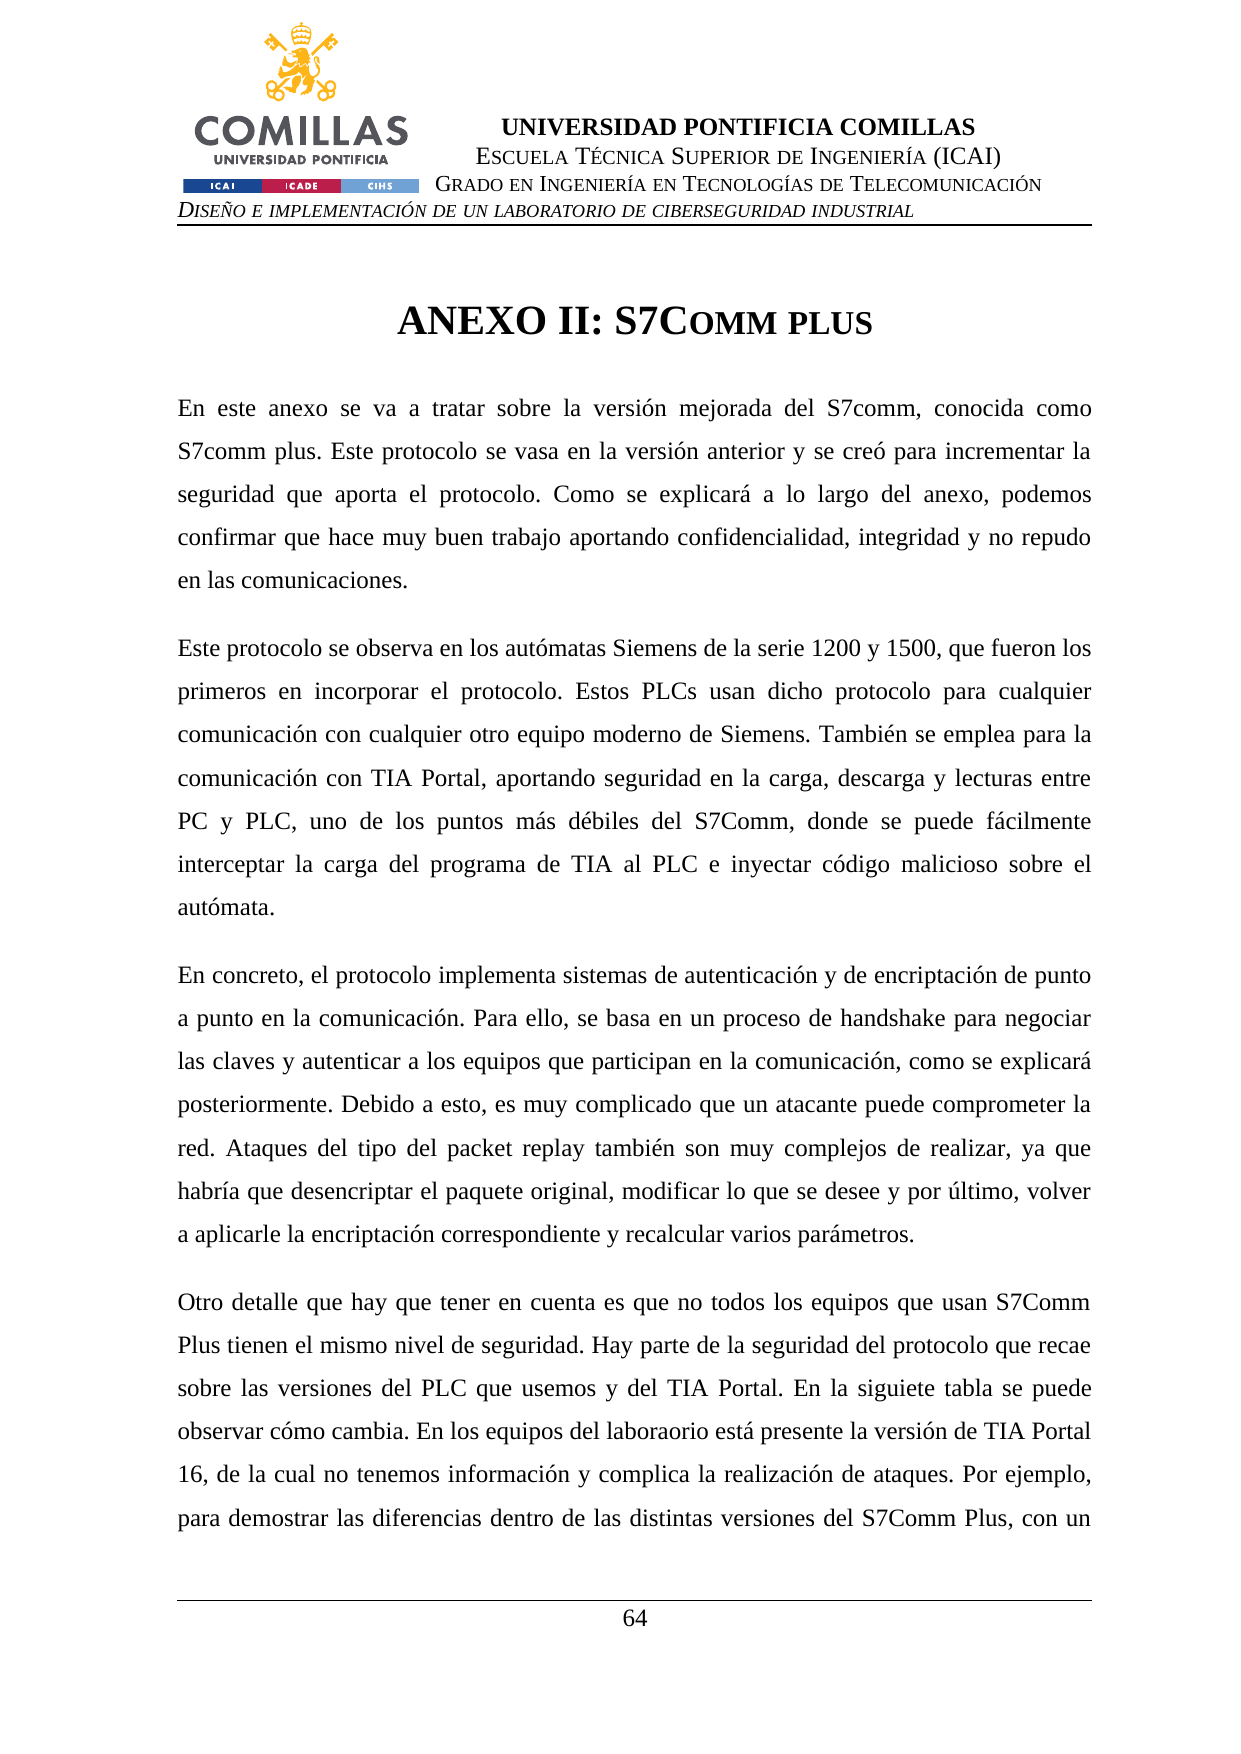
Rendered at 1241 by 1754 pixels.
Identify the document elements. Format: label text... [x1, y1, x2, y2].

list En este anexo se va a tratar sobre la versión mejorada del S7comm, conocida como S7comm plus. Este protocolo se vasa en la versión anterior y se creó para incrementar la seguridad que aporta el protocolo. Como se explicará a lo largo del anexo, podemos confirmar que hace muy buen trabajo aportando confidencialidad, integridad y no repudo en las comunicaciones. [177, 393, 1092, 594]
list En concreto, el protocolo implementa sistemas de autenticación y de encriptación de punto a punto en la comunicación. Para ello, se basa en un proceso de handshake para negociar las claves y autenticar a los equipos que participan en la comunicación, como se explicará posteriormente. Debido a esto, es muy complicado que un atacante puede comprometer la red. Ataques del tipo del packet replay también son muy complejos de realizar, ya que habría que desencriptar el paquete original, modificar lo que se desee y por último, volver a aplicarle la encriptación correspondiente y recalcular varios parámetros. [177, 960, 1092, 1248]
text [177, 1287, 1092, 1531]
list Este protocolo se observa en los autómatas Siemens de la serie 1200 y 1500, que fueron los primeros en incorporar el protocolo. Estos PLCs usan dicho protocolo para cualquier comunicación con cualquier otro equipo moderno de Siemens. También se emplea para la comunicación con TIA Portal, aportando seguridad en la carga, descarga y lecturas entre PC y PLC, uno de los puntos más débiles del S7Comm, donde se puede fácilmente interceptar la carga del programa de TIA al PLC e inyectar código malicioso sobre el autómata. [177, 633, 1092, 921]
subtitle ANEXO II: S7Comm plus [177, 251, 1092, 355]
